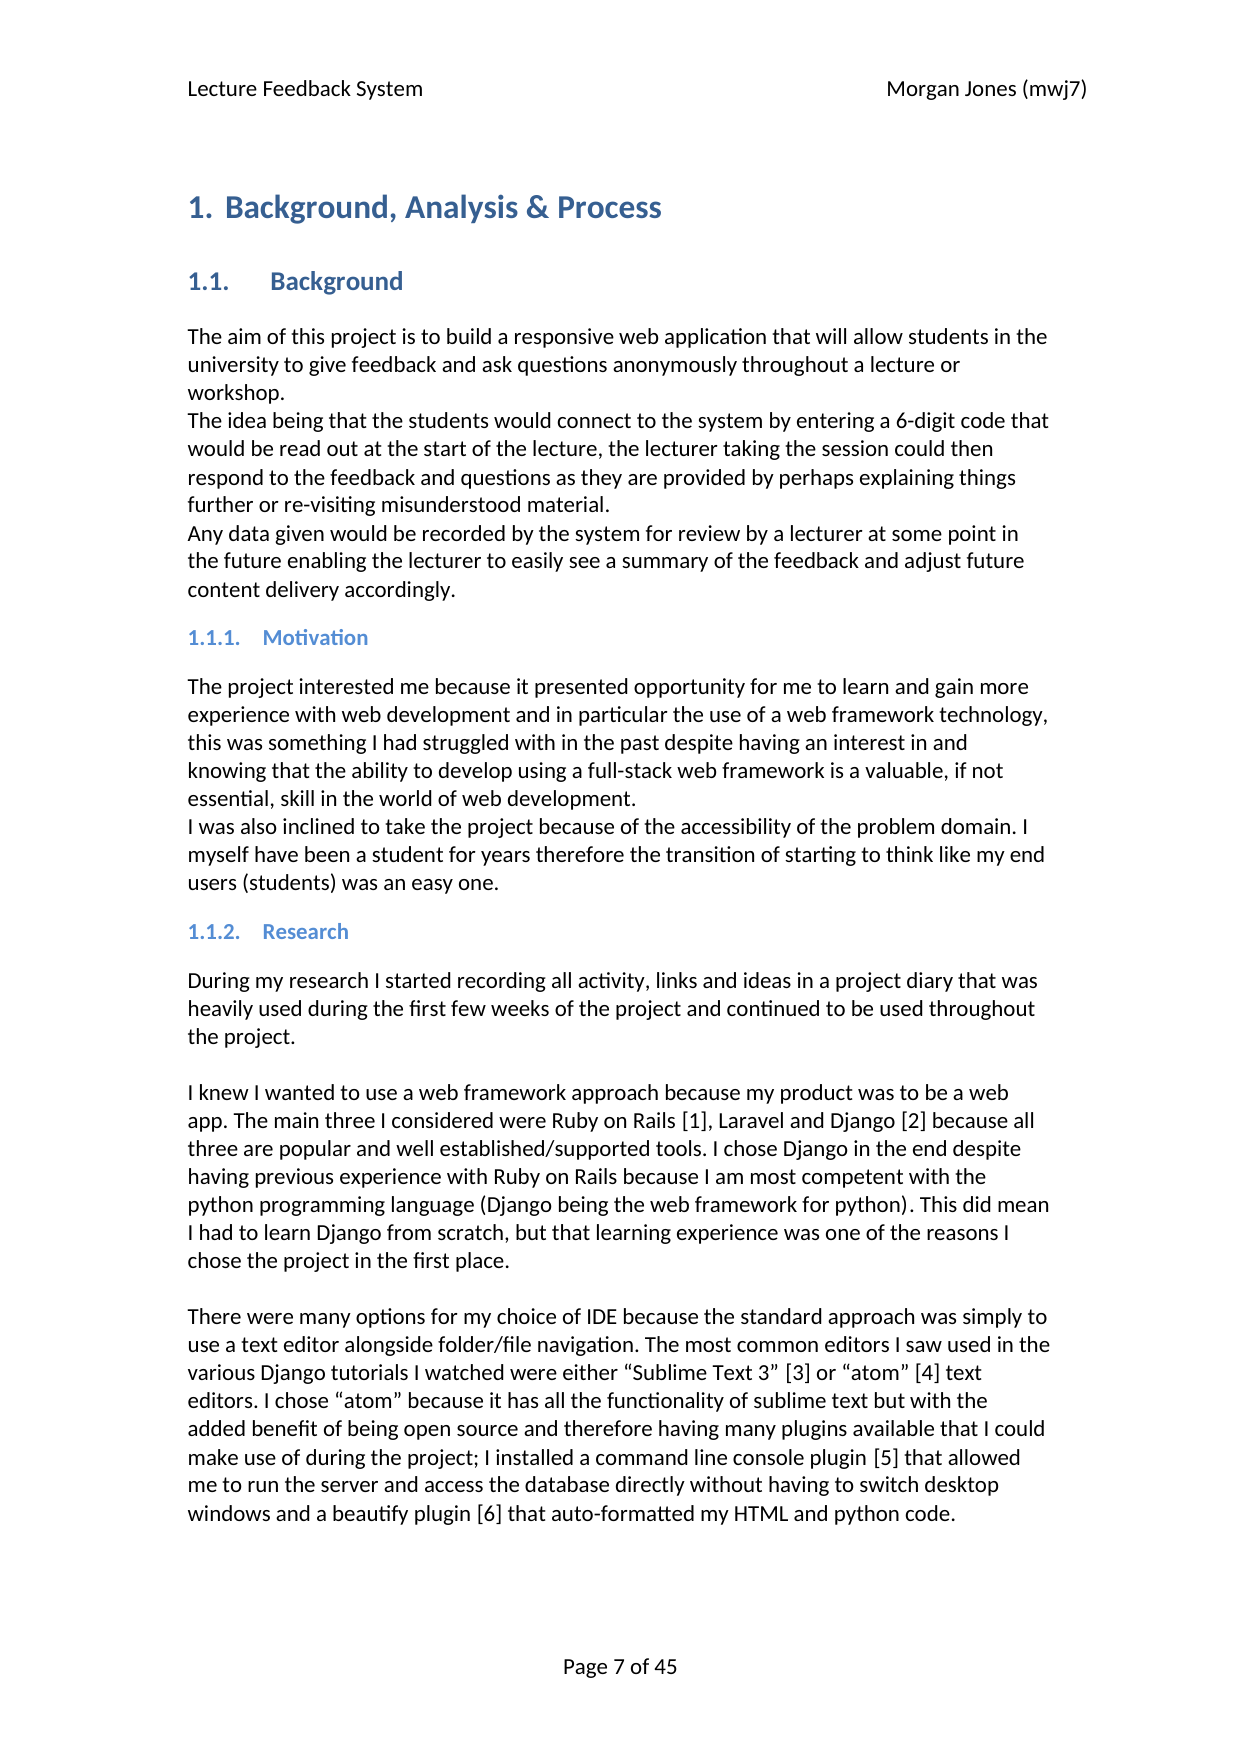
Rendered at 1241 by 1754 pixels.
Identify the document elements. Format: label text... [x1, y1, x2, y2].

subtitle Research [187, 917, 1053, 945]
text The aim of this project is to build a responsive web application that will allow students in the university to give feedback and ask questions anonymously throughout a lecture or workshop. [187, 322, 1053, 407]
text I was also inclined to take the project because of the accessibility of the problem domain. I myself have been a student for years therefore the transition of starting to think like my end users (students) was an easy one. [187, 812, 1053, 897]
text During my research I started recording all activity, links and ideas in a project diary that was heavily used during the first few weeks of the project and continued to be used throughout the project. [187, 966, 1053, 1050]
text The idea being that the students would connect to the system by entering a 6-digit code that would be read out at the start of the lecture, the lecturer taking the session could then respond to the feedback and questions as they are provided by perhaps explaining things further or re-visiting misunderstood material. [187, 407, 1053, 519]
text I knew I wanted to use a web framework approach because my product was to be a web app. The main three I considered were Ruby on Rails, Laravel and Django because all three are popular and well established/supported tools. I chose Django in the end despite having previous experience with Ruby on Rails because I am most competent with the python programming language (Django being the web framework for python). This did mean I had to learn Django from scratch, but that learning experience was one of the reasons I chose the project in the first place. [187, 1078, 1053, 1274]
text The project interested me because it presented opportunity for me to learn and gain more experience with web development and in particular the use of a web framework technology, this was something I had struggled with in the past despite having an interest in and knowing that the ability to develop using a full-stack web framework is a valuable, if not essential, skill in the world of web development. [187, 672, 1053, 812]
text Any data given would be recorded by the system for review by a lecturer at some point in the future enabling the lecturer to easily see a summary of the feedback and adjust future content delivery accordingly. [187, 519, 1053, 603]
subtitle Motivation [187, 623, 1053, 652]
subtitle Background, Analysis & Process [187, 186, 1053, 227]
text There were many options for my choice of IDE because the standard approach was simply to use a text editor alongside folder/file navigation. The most common editors I saw used in the various Django tutorials I watched were either “Sublime Text 3” or “atom” text editors. I chose “atom” because it has all the functionality of sublime text but with the added benefit of being open source and therefore having many plugins available that I could make use of during the project; I installed a command line console plugin that allowed me to run the server and access the database directly without having to switch desktop windows and a beautify plugin that auto-formatted my HTML and python code. [187, 1302, 1053, 1527]
subtitle Background [187, 264, 1053, 297]
